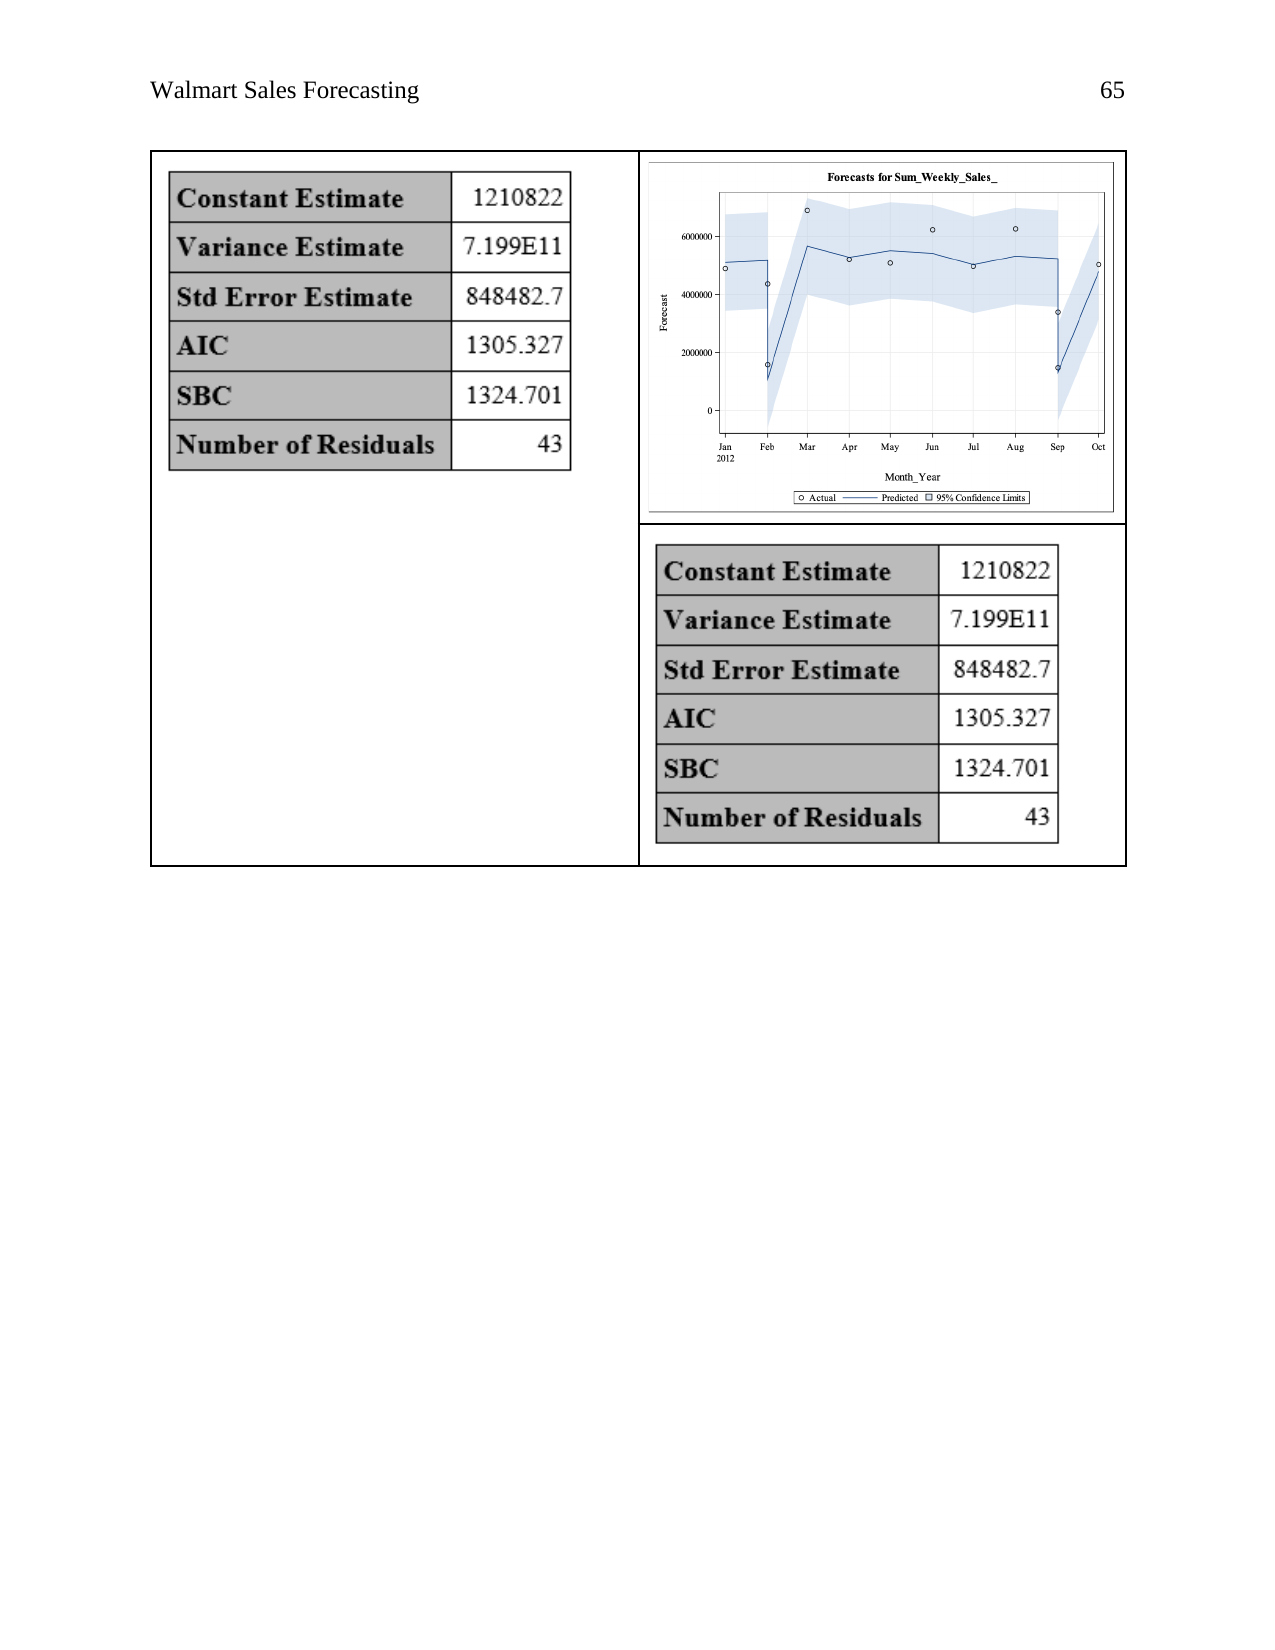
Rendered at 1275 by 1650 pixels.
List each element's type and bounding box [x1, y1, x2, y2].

table_cell [640, 152, 1125, 523]
picture [161, 162, 581, 479]
picture [648, 162, 1115, 513]
table_cell [640, 525, 1125, 864]
table_cell [152, 152, 638, 864]
picture [648, 535, 1067, 855]
